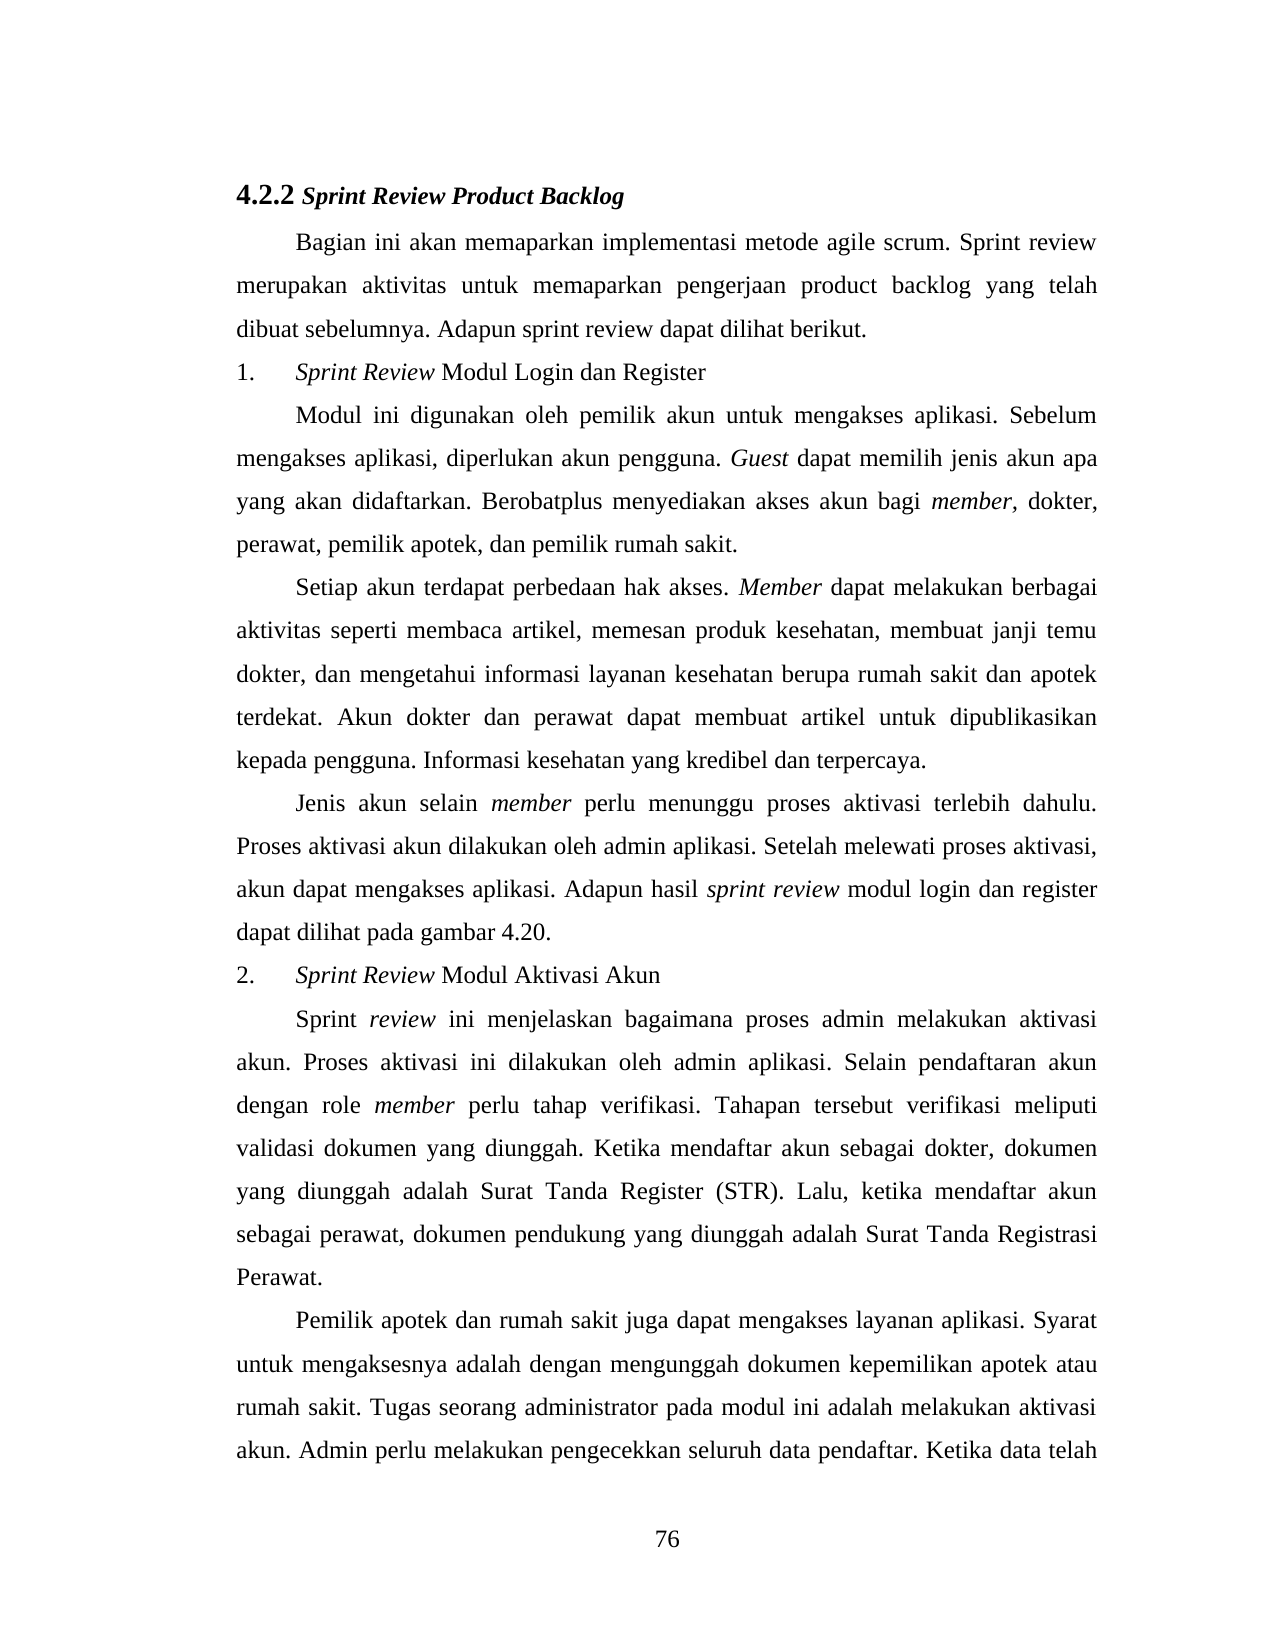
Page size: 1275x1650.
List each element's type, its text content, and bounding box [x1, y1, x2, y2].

text Modul ini digunakan oleh pemilik akun untuk mengakses aplikasi. Sebelum mengakses aplikasi, diperlukan akun pengguna. Guest dapat memilih jenis akun apa yang akan didaftarkan. Berobatplus menyediakan akses akun bagi member, dokter, perawat, pemilik apotek, dan pemilik rumah sakit. [236, 400, 1098, 558]
list Sprint Review Modul Aktivasi Akun [236, 961, 1098, 989]
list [236, 1306, 1098, 1464]
subtitle Sprint Review Product Backlog [236, 177, 1098, 211]
text Jenis akun selain member perlu menunggu proses aktivasi terlebih dahulu. Proses aktivasi akun dilakukan oleh admin aplikasi. Setelah melewati proses aktivasi, akun dapat mengakses aplikasi. Adapun hasil sprint review modul login dan register dapat dilihat pada gambar 4.20. [236, 788, 1098, 946]
list Sprint Review Modul Login dan Register [236, 357, 1098, 386]
list Sprint review ini menjelaskan bagaimana proses admin melakukan aktivasi akun. Proses aktivasi ini dilakukan oleh admin aplikasi. Selain pendaftaran akun dengan role member perlu tahap verifikasi. Tahapan tersebut verifikasi meliputi validasi dokumen yang diunggah. Ketika mendaftar akun sebagai dokter, dokumen yang diunggah adalah Surat Tanda Register (STR). Lalu, ketika mendaftar akun sebagai perawat, dokumen pendukung yang diunggah adalah Surat Tanda Registrasi Perawat. [236, 1004, 1098, 1291]
text Bagian ini akan memaparkan implementasi metode agile scrum. Sprint review merupakan aktivitas untuk memaparkan pengerjaan product backlog yang telah dibuat sebelumnya. Adapun sprint review dapat dilihat berikut. [236, 227, 1098, 342]
text Setiap akun terdapat perbedaan hak akses. Member dapat melakukan berbagai aktivitas seperti membaca artikel, memesan produk kesehatan, membuat janji temu dokter, dan mengetahui informasi layanan kesehatan berupa rumah sakit dan apotek terdekat. Akun dokter dan perawat dapat membuat artikel untuk dipublikasikan kepada pengguna. Informasi kesehatan yang kredibel dan terpercaya. [236, 572, 1098, 774]
